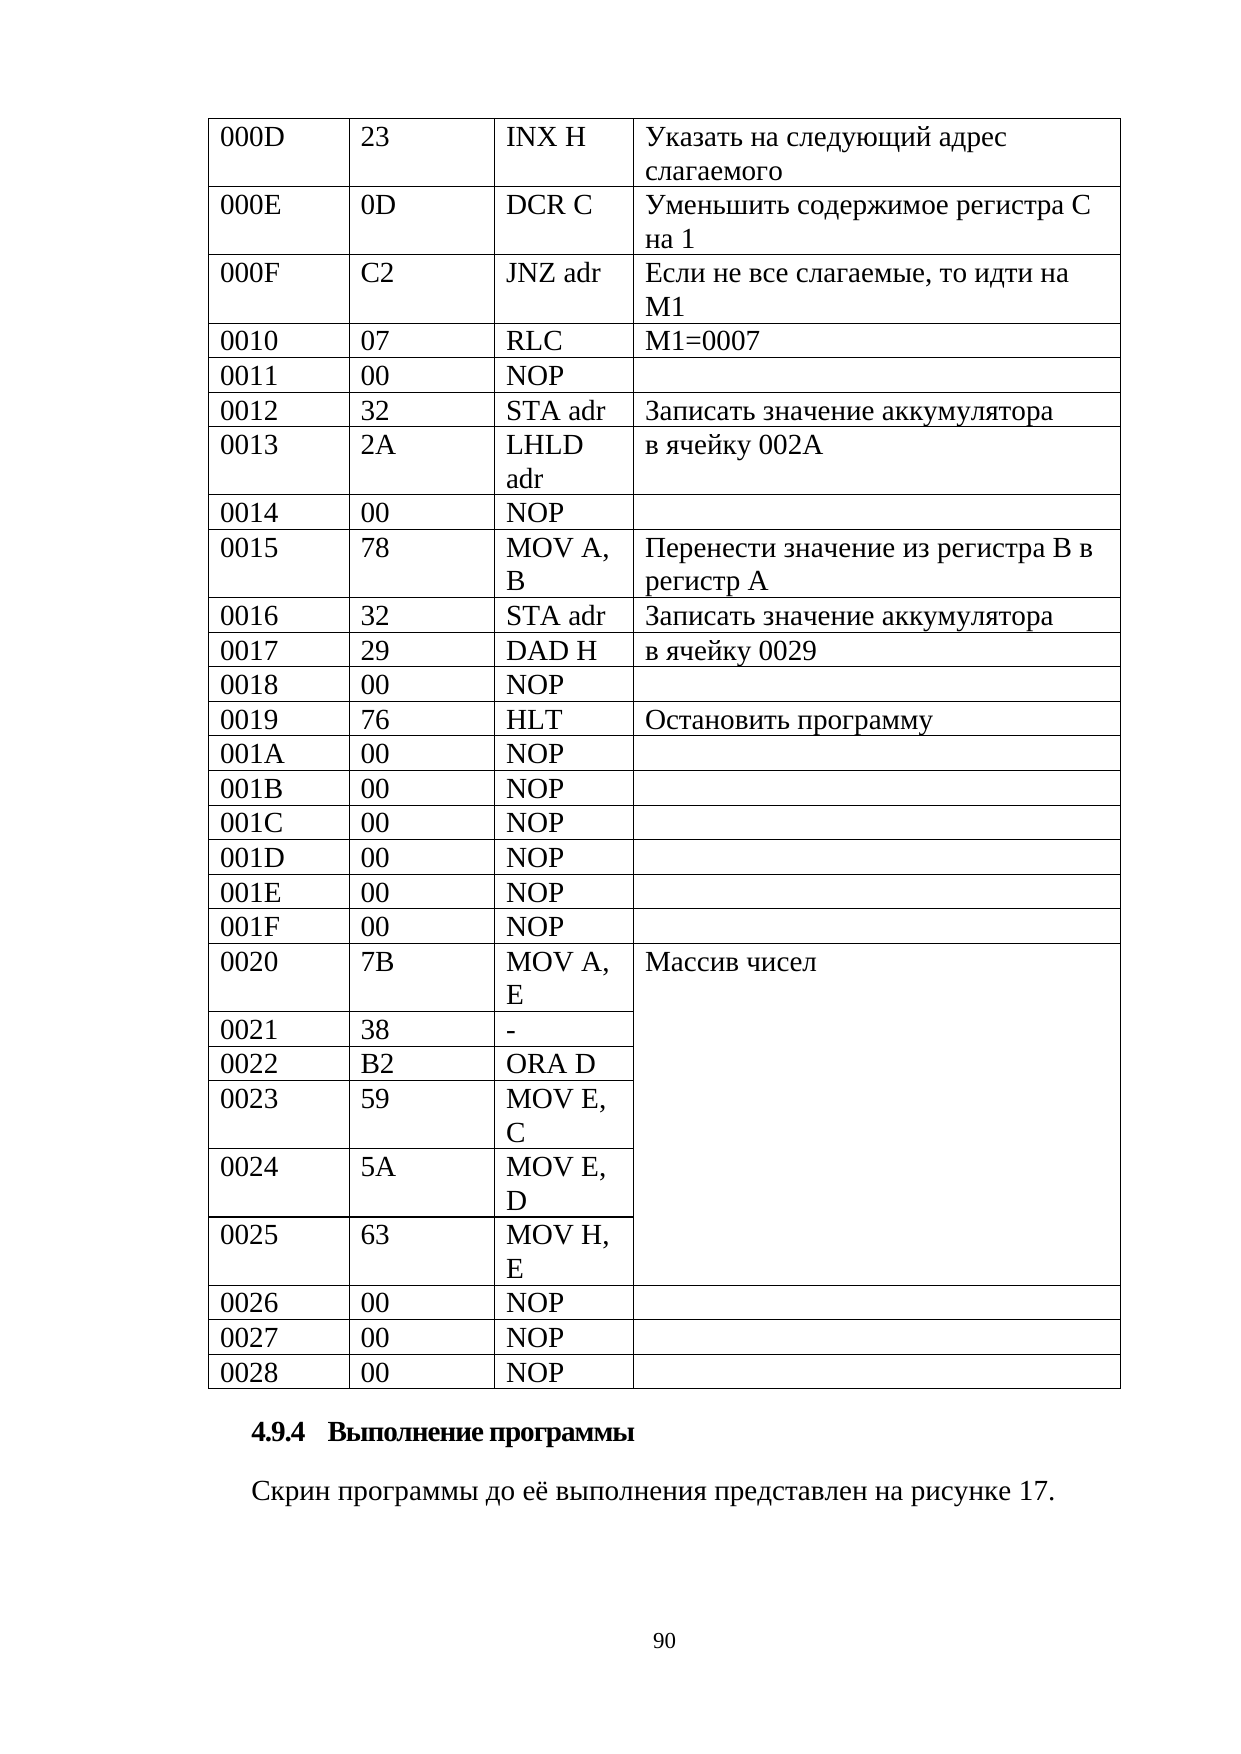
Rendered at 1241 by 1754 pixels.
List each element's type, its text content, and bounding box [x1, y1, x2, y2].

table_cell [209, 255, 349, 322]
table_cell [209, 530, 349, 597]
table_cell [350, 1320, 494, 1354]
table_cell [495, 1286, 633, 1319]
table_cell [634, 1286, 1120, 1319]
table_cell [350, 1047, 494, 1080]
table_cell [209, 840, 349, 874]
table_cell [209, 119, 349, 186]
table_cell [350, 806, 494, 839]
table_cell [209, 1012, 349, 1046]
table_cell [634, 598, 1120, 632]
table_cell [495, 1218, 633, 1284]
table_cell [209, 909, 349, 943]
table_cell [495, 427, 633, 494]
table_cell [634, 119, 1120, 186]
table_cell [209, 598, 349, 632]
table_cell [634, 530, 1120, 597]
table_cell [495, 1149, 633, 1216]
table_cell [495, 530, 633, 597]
title 4.9.4 Выполнение программы [177, 1414, 1152, 1448]
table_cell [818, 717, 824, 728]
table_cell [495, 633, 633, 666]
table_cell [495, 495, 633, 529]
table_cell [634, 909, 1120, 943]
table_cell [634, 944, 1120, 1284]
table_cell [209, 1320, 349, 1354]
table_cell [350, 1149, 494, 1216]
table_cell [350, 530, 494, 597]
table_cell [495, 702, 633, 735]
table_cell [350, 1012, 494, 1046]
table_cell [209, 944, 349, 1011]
text Скрин программы до её выполнения представлен на рисунке 17. [177, 1473, 1152, 1506]
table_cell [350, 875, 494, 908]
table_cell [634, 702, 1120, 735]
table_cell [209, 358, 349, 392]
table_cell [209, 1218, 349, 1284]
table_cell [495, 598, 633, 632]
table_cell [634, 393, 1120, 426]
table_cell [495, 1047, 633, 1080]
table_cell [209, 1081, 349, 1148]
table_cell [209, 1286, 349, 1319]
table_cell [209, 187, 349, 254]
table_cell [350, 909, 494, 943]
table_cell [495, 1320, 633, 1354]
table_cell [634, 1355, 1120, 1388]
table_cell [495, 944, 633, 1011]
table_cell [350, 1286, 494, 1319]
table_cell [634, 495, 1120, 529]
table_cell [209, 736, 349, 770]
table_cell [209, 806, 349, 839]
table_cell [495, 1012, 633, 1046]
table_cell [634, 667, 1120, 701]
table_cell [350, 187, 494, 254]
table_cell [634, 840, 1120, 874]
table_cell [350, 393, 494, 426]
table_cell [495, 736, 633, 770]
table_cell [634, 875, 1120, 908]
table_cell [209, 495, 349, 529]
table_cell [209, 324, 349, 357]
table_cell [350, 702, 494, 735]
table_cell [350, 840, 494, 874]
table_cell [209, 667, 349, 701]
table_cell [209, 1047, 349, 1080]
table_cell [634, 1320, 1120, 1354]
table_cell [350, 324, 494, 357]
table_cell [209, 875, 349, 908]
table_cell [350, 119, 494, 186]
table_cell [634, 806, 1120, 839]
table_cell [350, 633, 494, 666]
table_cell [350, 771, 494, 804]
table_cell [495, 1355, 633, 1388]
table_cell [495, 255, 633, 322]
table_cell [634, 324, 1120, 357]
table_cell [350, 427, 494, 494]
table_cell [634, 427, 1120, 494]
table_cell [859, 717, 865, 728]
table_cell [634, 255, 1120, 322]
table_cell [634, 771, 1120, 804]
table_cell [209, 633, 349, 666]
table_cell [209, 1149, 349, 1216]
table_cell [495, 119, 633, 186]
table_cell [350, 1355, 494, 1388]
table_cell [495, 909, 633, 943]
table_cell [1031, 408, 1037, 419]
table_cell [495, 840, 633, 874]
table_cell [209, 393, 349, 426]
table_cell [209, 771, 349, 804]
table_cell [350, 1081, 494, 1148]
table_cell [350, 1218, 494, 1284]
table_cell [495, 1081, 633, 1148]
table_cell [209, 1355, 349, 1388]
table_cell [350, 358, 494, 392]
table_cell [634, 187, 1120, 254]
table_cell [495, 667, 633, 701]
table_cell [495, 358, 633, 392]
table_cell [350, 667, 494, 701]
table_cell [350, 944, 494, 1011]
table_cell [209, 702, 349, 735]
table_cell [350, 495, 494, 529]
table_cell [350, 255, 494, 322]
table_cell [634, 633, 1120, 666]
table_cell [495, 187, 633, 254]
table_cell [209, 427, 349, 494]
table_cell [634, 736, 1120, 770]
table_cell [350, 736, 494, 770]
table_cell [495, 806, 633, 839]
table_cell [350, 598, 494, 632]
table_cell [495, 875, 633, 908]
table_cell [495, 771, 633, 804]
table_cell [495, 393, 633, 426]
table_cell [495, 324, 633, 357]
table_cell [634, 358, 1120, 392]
